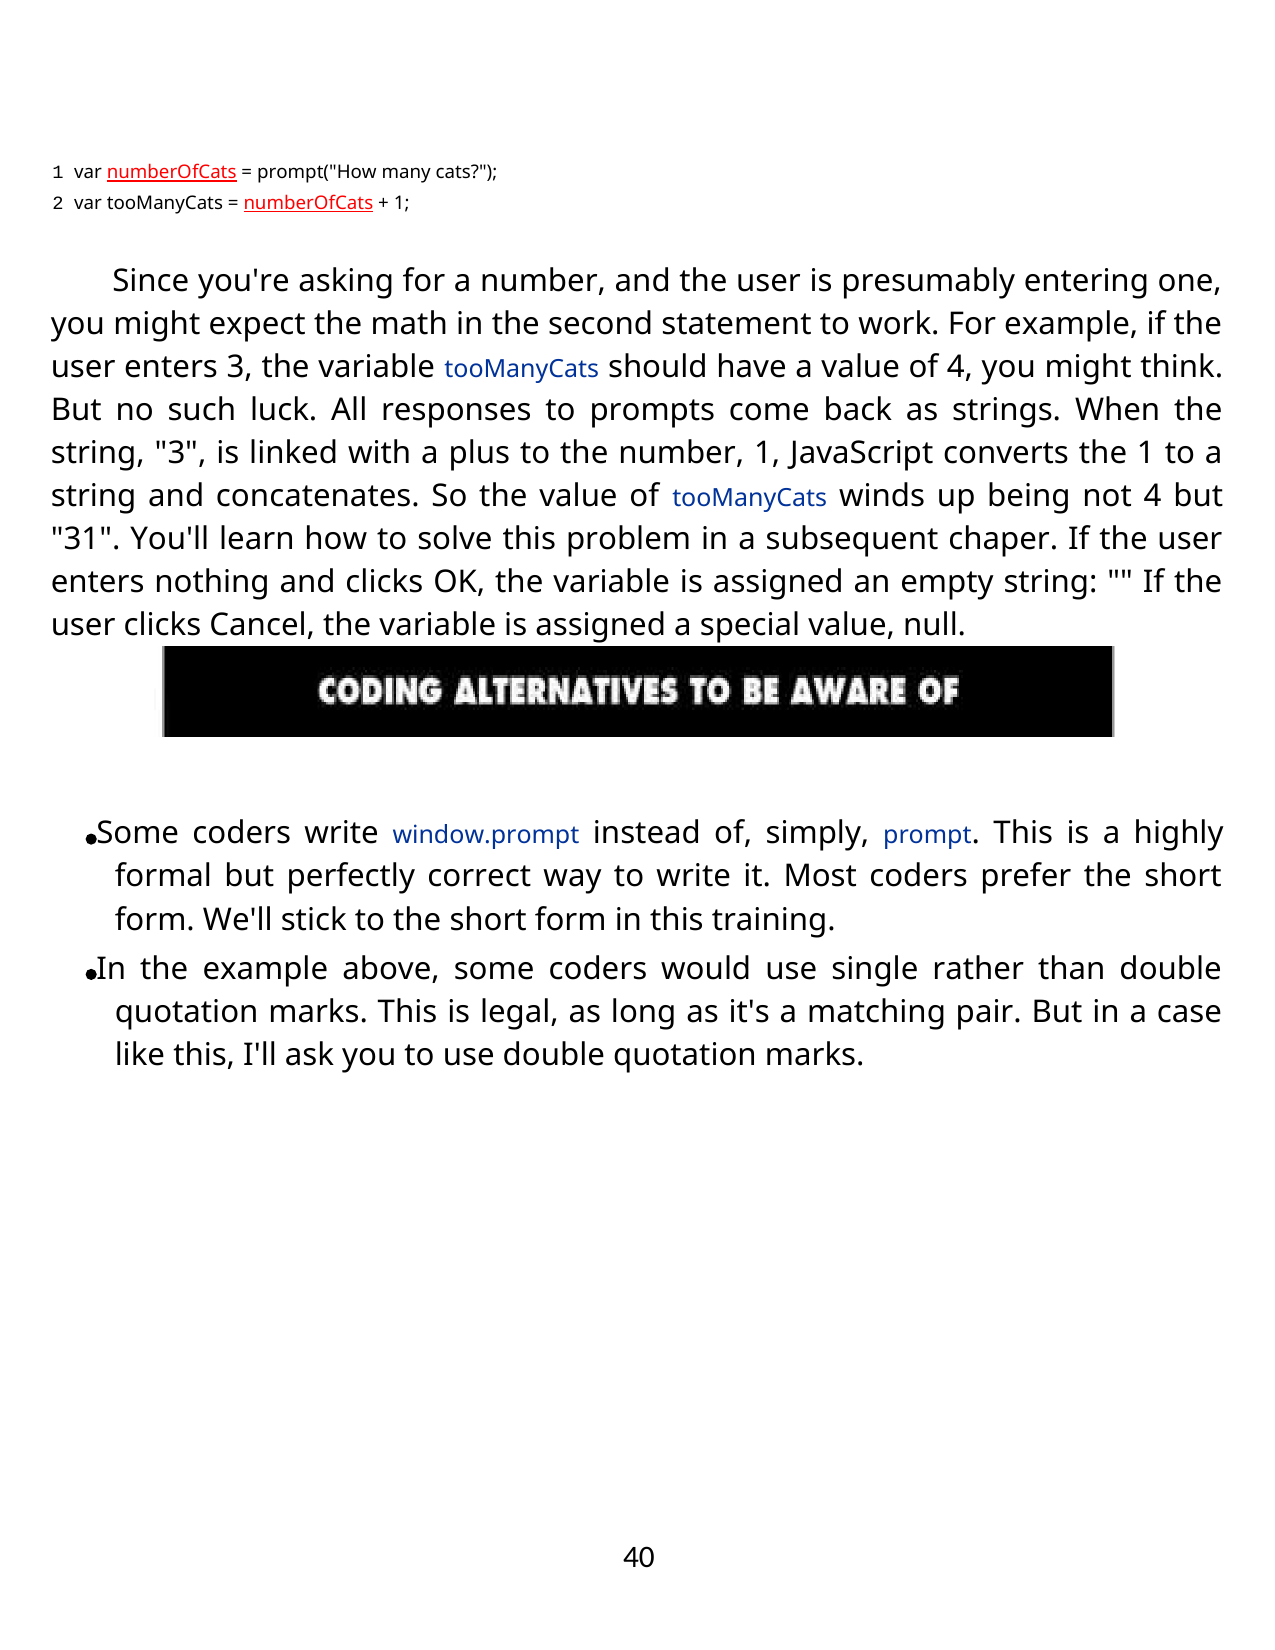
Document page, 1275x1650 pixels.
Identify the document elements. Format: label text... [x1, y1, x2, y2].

list var numberOfCats = prompt("How many cats?"); [52, 158, 1226, 184]
list var tooManyCats = numberOfCats + 1; [52, 189, 1226, 215]
text Some coders write window.prompt instead of, simply, prompt. This is a highly formal but perfectly correct way to write it. Most coders prefer the short form. We'll stick to the short form in this training. [86, 810, 1224, 939]
text In the example above, some coders would use single rather than double quotation marks. This is legal, as long as it's a matching pair. But in a case like this, I'll ask you to use double quotation marks. [86, 946, 1224, 1074]
picture [52, 645, 1224, 737]
text Since you're asking for a number, and the user is presumably entering one, you might expect the math in the second statement to work. For example, if the user enters 3, the variable tooManyCats should have a value of 4, you might think. But no such luck. All responses to prompts come back as strings. When the string, "3", is linked with a plus to the number, 1, JavaScript converts the 1 to a string and concatenates. So the value of tooManyCats winds up being not 4 but "31". You'll learn how to solve this problem in a subsequent chaper. If the user enters nothing and clicks OK, the variable is assigned an empty string: "" If the user clicks Cancel, the variable is assigned a special value, null. [51, 258, 1224, 645]
